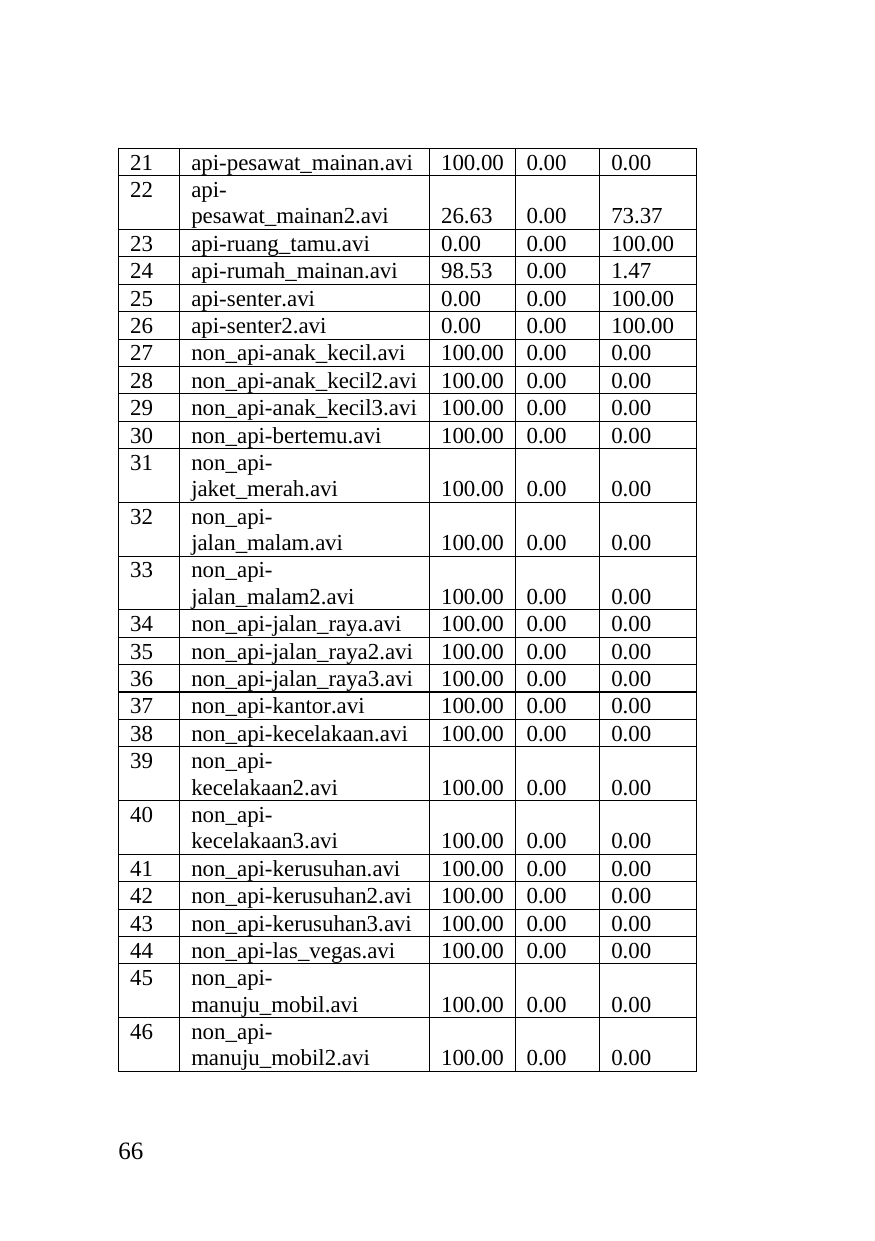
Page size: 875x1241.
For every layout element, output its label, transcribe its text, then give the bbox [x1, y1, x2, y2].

table_cell api-ruang_tamu.avi [180, 230, 429, 256]
table_cell 0.00 [600, 638, 696, 664]
table_cell 0.00 [600, 720, 696, 746]
table_cell 0.00 [600, 937, 696, 963]
table_cell non_api-kecelakaan.avi [180, 720, 429, 746]
table_cell 35 [119, 638, 179, 664]
table_cell 0.00 [600, 801, 696, 854]
table_cell 0.00 [516, 340, 599, 366]
table_cell 0.00 [516, 747, 599, 800]
table_cell 0.00 [516, 720, 599, 746]
table_cell 41 [119, 855, 179, 881]
table_cell api-pesawat_mainan.avi [180, 149, 429, 175]
table_cell 23 [119, 230, 179, 256]
table_cell 100.00 [600, 230, 696, 256]
table_cell non_api-jaket_merah.avi [180, 449, 429, 502]
table_cell 0.00 [430, 230, 515, 256]
table_cell non_api-anak_kecil3.avi [180, 394, 429, 421]
table_cell 100.00 [430, 882, 515, 908]
table_cell non_api-kerusuhan.avi [180, 855, 429, 881]
table_cell 0.00 [600, 747, 696, 800]
table_cell 32 [119, 503, 179, 556]
table_cell 1.47 [600, 257, 696, 284]
table_cell 22 [119, 176, 179, 229]
table_cell 100.00 [430, 394, 515, 421]
table_cell 100.00 [430, 422, 515, 448]
table_cell 0.00 [600, 855, 696, 881]
table_cell 0.00 [516, 230, 599, 256]
table_cell 0.00 [600, 340, 696, 366]
table_cell 73.37 [600, 176, 696, 229]
table_cell 100.00 [430, 638, 515, 664]
table_cell 39 [119, 747, 179, 800]
table_cell 0.00 [516, 910, 599, 936]
table_cell 100.00 [430, 747, 515, 800]
table_cell 0.00 [516, 693, 599, 719]
table_cell 0.00 [516, 367, 599, 393]
table_cell 100.00 [430, 149, 515, 175]
table_cell 33 [119, 557, 179, 609]
table_cell 100.00 [430, 610, 515, 637]
table_cell 0.00 [600, 503, 696, 556]
table_cell 37 [119, 693, 179, 719]
table_cell 100.00 [430, 665, 515, 691]
table_cell 0.00 [516, 394, 599, 421]
table_cell api-rumah_mainan.avi [180, 257, 429, 284]
table_cell non_api-jalan_raya2.avi [180, 638, 429, 664]
table_cell 31 [119, 449, 179, 502]
table_cell api-senter.avi [180, 285, 429, 311]
table_cell 44 [119, 937, 179, 963]
table_cell non_api-kantor.avi [180, 693, 429, 719]
table_cell 42 [119, 882, 179, 908]
table_cell 0.00 [516, 285, 599, 311]
table_cell 0.00 [430, 312, 515, 338]
table_cell non_api-kecelakaan2.avi [180, 747, 429, 800]
table_cell 0.00 [600, 610, 696, 637]
table_cell 0.00 [516, 638, 599, 664]
table_cell 0.00 [600, 449, 696, 502]
table_cell 0.00 [600, 557, 696, 609]
table_cell 0.00 [516, 149, 599, 175]
table_cell 0.00 [516, 937, 599, 963]
table_cell non_api-kerusuhan2.avi [180, 882, 429, 908]
table_cell 0.00 [600, 422, 696, 448]
table_cell api-senter2.avi [180, 312, 429, 338]
table_cell 0.00 [600, 882, 696, 908]
table_cell 0.00 [516, 557, 599, 609]
table_cell 0.00 [516, 665, 599, 691]
table_cell 30 [119, 422, 179, 448]
table_cell 26 [119, 312, 179, 338]
table_cell 0.00 [600, 693, 696, 719]
table_cell 0.00 [516, 176, 599, 229]
table_cell 36 [119, 665, 179, 691]
table_cell 40 [119, 801, 179, 854]
table_cell 45 [119, 964, 179, 1017]
table_cell 21 [119, 149, 179, 175]
table_cell 0.00 [516, 964, 599, 1017]
table_cell non_api-las_vegas.avi [180, 937, 429, 963]
table_cell 100.00 [600, 285, 696, 311]
table_cell 0.00 [600, 964, 696, 1017]
table_cell non_api-kerusuhan3.avi [180, 910, 429, 936]
table_cell 0.00 [516, 422, 599, 448]
table_cell 98.53 [430, 257, 515, 284]
table_cell 29 [119, 394, 179, 421]
table_cell 24 [119, 257, 179, 284]
table_cell 100.00 [430, 1018, 515, 1071]
table_cell 100.00 [430, 801, 515, 854]
table_cell 46 [119, 1018, 179, 1071]
table_cell 0.00 [516, 312, 599, 338]
table_cell 100.00 [430, 449, 515, 502]
table_cell 100.00 [430, 503, 515, 556]
table_cell 28 [119, 367, 179, 393]
table_cell 0.00 [516, 449, 599, 502]
table_cell 0.00 [430, 285, 515, 311]
table_cell 0.00 [600, 149, 696, 175]
table_cell 100.00 [430, 910, 515, 936]
table_cell non_api-manuju_mobil.avi [180, 964, 429, 1017]
table_cell 0.00 [516, 257, 599, 284]
table_cell 0.00 [516, 1018, 599, 1071]
table_cell 0.00 [516, 801, 599, 854]
table_cell 34 [119, 610, 179, 637]
table_cell 0.00 [600, 367, 696, 393]
table_cell 0.00 [516, 610, 599, 637]
table_cell non_api-manuju_mobil2.avi [180, 1018, 429, 1071]
table_cell 0.00 [600, 1018, 696, 1071]
table_cell non_api-anak_kecil.avi [180, 340, 429, 366]
table_cell 100.00 [430, 964, 515, 1017]
table_cell 25 [119, 285, 179, 311]
table_cell 100.00 [430, 340, 515, 366]
table_cell 0.00 [516, 855, 599, 881]
table_cell 100.00 [430, 720, 515, 746]
table_cell 0.00 [600, 910, 696, 936]
table_cell non_api-jalan_raya.avi [180, 610, 429, 637]
table_cell 38 [119, 720, 179, 746]
table_cell non_api-jalan_malam2.avi [180, 557, 429, 609]
table_cell 100.00 [600, 312, 696, 338]
table_cell non_api-anak_kecil2.avi [180, 367, 429, 393]
table_cell 0.00 [516, 503, 599, 556]
table_cell api-pesawat_mainan2.avi [180, 176, 429, 229]
table_cell 100.00 [430, 937, 515, 963]
table_cell 100.00 [430, 557, 515, 609]
table_cell 26.63 [430, 176, 515, 229]
table_cell 0.00 [600, 394, 696, 421]
table_cell 100.00 [430, 693, 515, 719]
table_cell 100.00 [430, 367, 515, 393]
table_cell 43 [119, 910, 179, 936]
table_cell non_api-bertemu.avi [180, 422, 429, 448]
table_cell 0.00 [516, 882, 599, 908]
table_cell 0.00 [600, 665, 696, 691]
table_cell non_api-jalan_malam.avi [180, 503, 429, 556]
table_cell non_api-kecelakaan3.avi [180, 801, 429, 854]
table_cell 100.00 [430, 855, 515, 881]
table_cell 27 [119, 340, 179, 366]
table_cell non_api-jalan_raya3.avi [180, 665, 429, 691]
